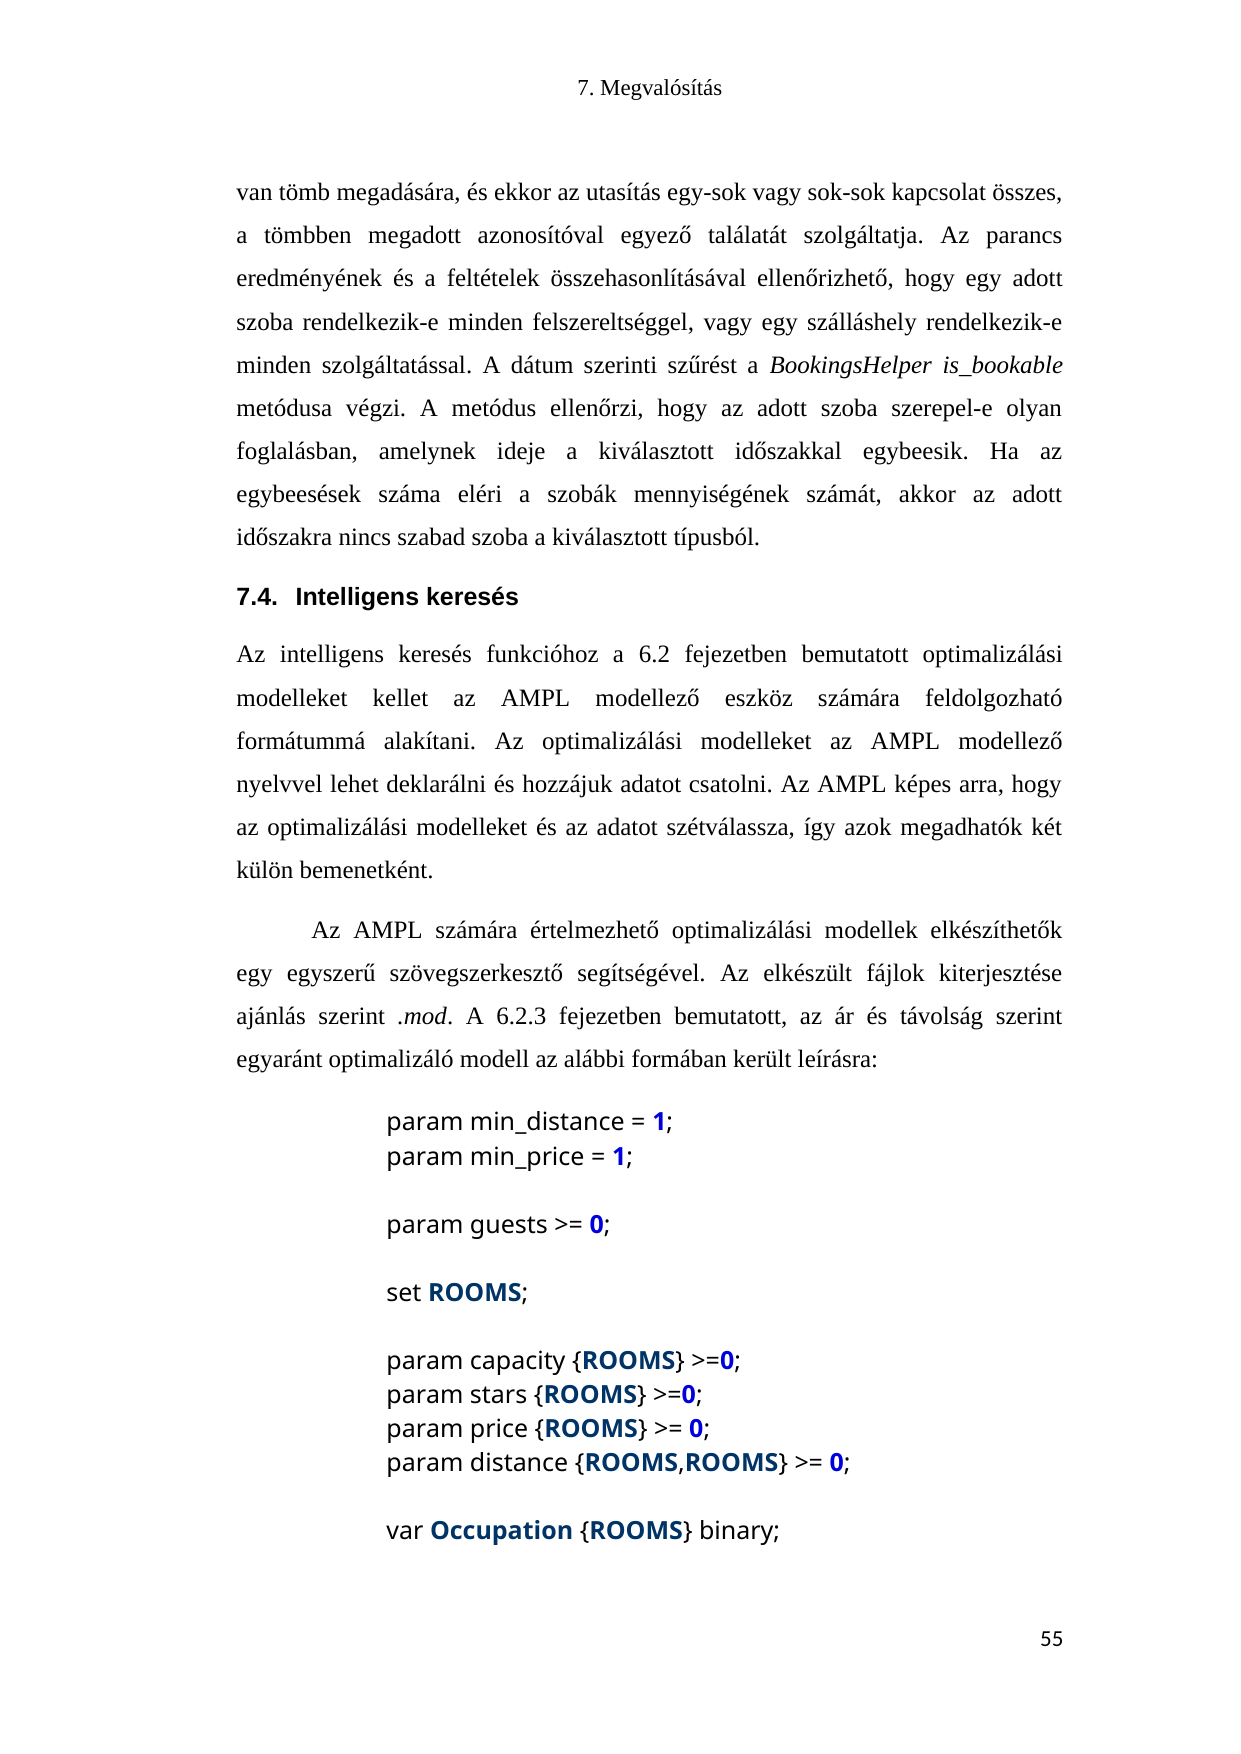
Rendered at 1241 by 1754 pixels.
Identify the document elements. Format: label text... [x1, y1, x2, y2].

text param distance {ROOMS,ROOMS} >= 0; [311, 1445, 1063, 1479]
subtitle Intelligens keresés [236, 582, 1063, 611]
text param min_price = 1; [311, 1138, 1063, 1172]
text param capacity {ROOMS} >=0; [311, 1342, 1063, 1377]
text param min_distance = 1; [311, 1104, 1063, 1138]
text var Occupation {ROOMS} binary; [311, 1513, 1063, 1547]
text set ROOMS; [311, 1274, 1063, 1308]
text Az AMPL számára értelmezhető optimalizálási modellek elkészíthetők egy egyszerű szövegszerkesztő segítségével. Az elkészült fájlok kiterjesztése ajánlás szerint .mod. A 6.2.3 fejezetben bemutatott, az ár és távolság szerint egyaránt optimalizáló modell az alábbi formában került leírásra: [236, 915, 1063, 1073]
text param stars {ROOMS} >=0; [311, 1377, 1063, 1411]
text param price {ROOMS} >= 0; [311, 1411, 1063, 1445]
text param guests >= 0; [311, 1206, 1063, 1240]
text Az intelligens keresés funkcióhoz a 6.2 fejezetben bemutatott optimalizálási modelleket kellet az AMPL modellező eszköz számára feldolgozható formátummá alakítani. Az optimalizálási modelleket az AMPL modellező nyelvvel lehet deklarálni és hozzájuk adatot csatolni. Az AMPL képes arra, hogy az optimalizálási modelleket és az adatot szétválassza, így azok megadhatók két külön bemenetként. [236, 639, 1063, 884]
